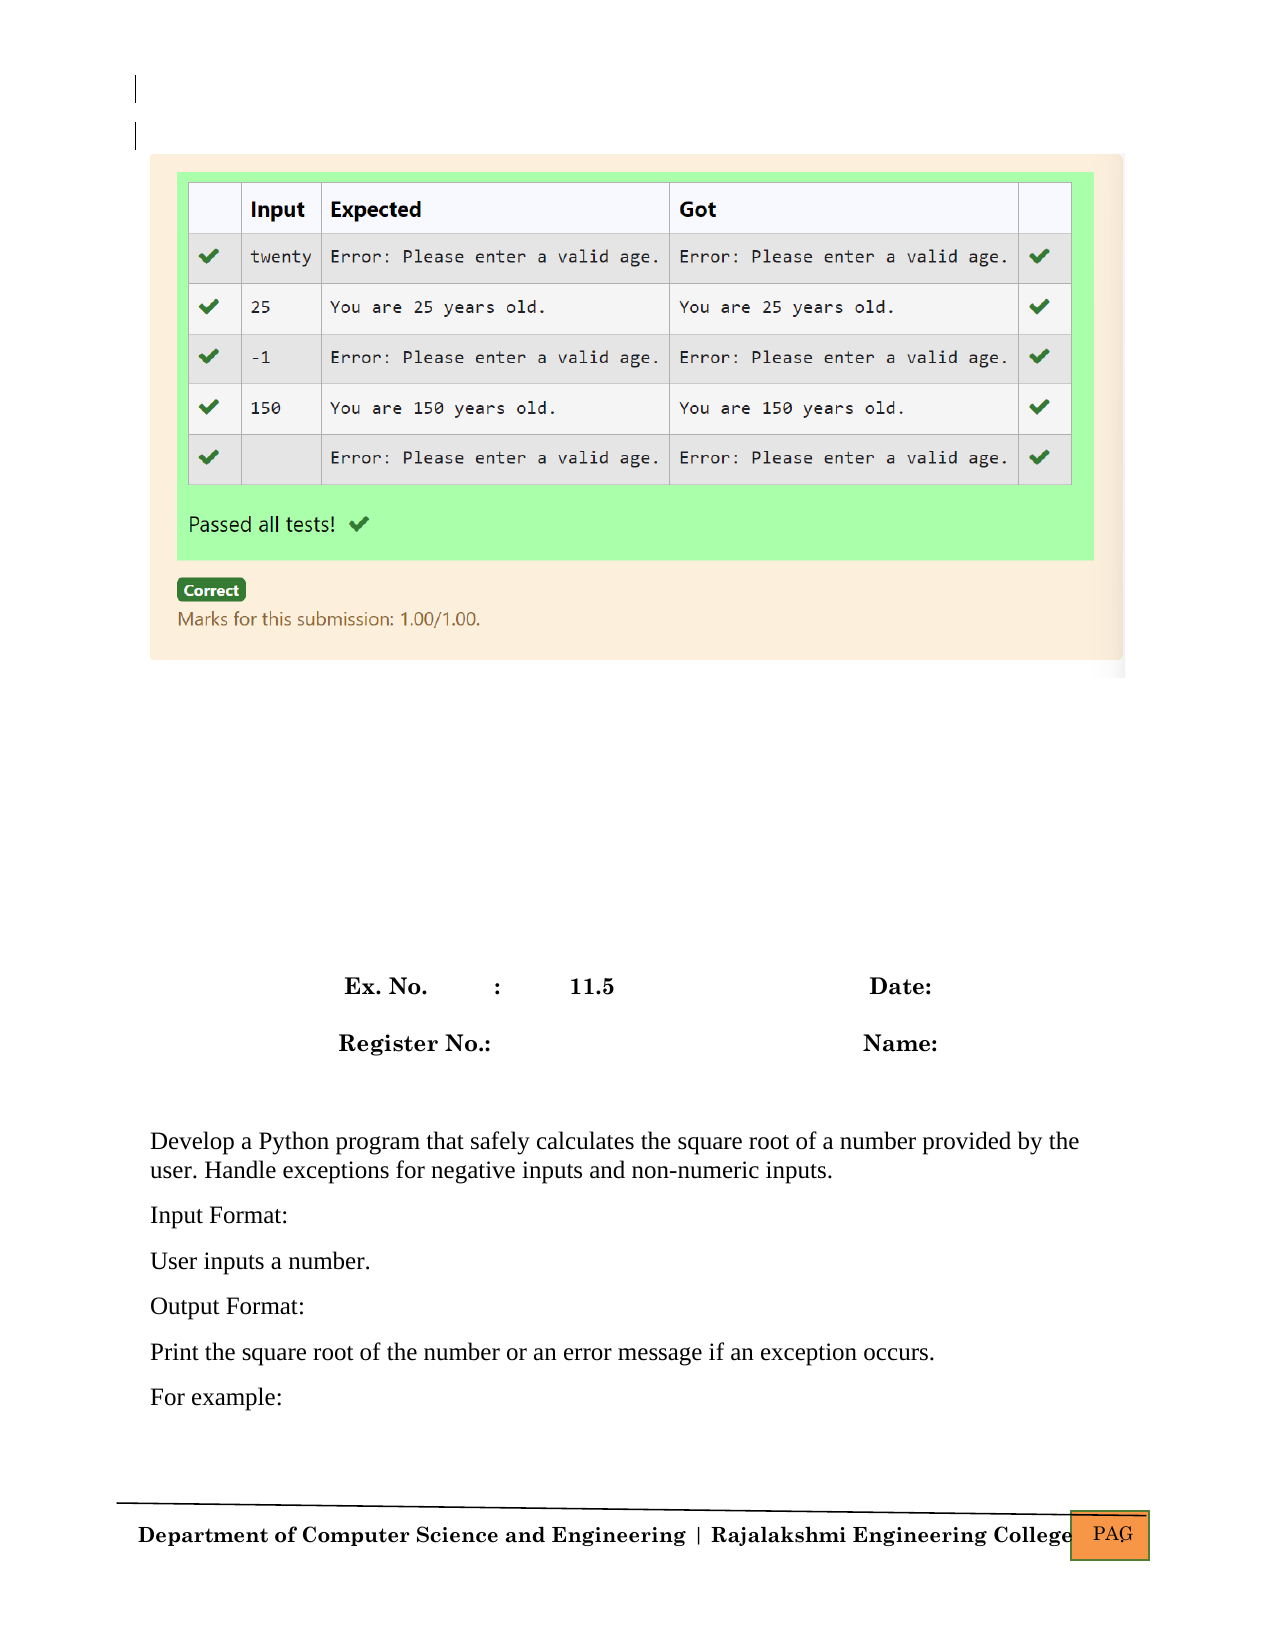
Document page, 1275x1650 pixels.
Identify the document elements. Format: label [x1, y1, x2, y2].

picture [150, 153, 1125, 678]
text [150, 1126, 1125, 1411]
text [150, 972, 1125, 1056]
